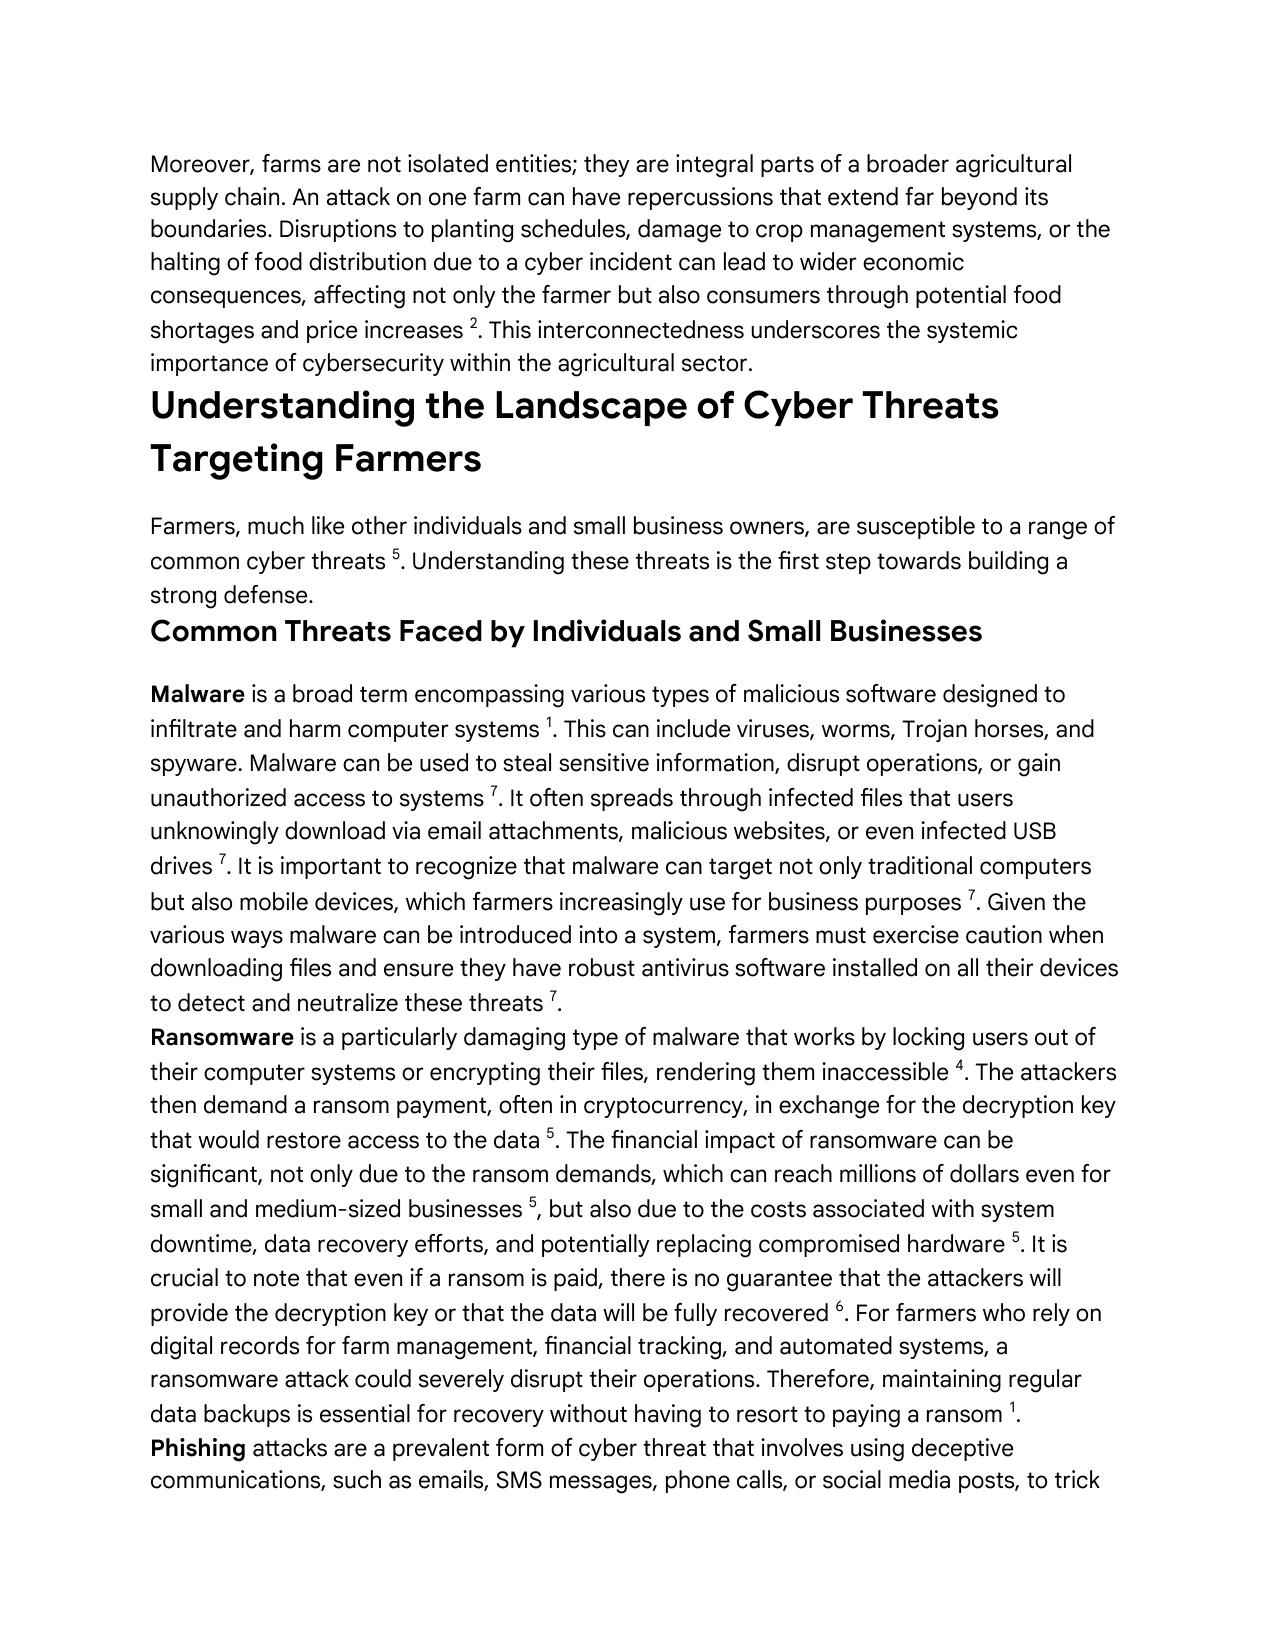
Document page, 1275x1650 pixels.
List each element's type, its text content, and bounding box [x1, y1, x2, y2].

text Ransomware is a particularly damaging type of malware that works by locking users out of their computer systems or encrypting their files, rendering them inaccessible 4. The attackers then demand a ransom payment, often in cryptocurrency, in exchange for the decryption key that would restore access to the data 5. The financial impact of ransomware can be significant, not only due to the ransom demands, which can reach millions of dollars even for small and medium-sized businesses 5, but also due to the costs associated with system downtime, data recovery efforts, and potentially replacing compromised hardware 5. It is crucial to note that even if a ransom is paid, there is no guarantee that the attackers will provide the decryption key or that the data will be fully recovered 6. For farmers who rely on digital records for farm management, financial tracking, and automated systems, a ransomware attack could severely disrupt their operations. Therefore, maintaining regular data backups is essential for recovery without having to resort to paying a ransom 1. [150, 1023, 1125, 1429]
subtitle Understanding the Landscape of Cyber Threats Targeting Farmers [150, 382, 1125, 482]
subtitle Common Threats Faced by Individuals and Small Businesses [150, 614, 1125, 650]
text Malware is a broad term encompassing various types of malicious software designed to infiltrate and harm computer systems 1. This can include viruses, worms, Trojan horses, and spyware. Malware can be used to steal sensitive information, disrupt operations, or gain unauthorized access to systems 7. It often spreads through infected files that users unknowingly download via email attachments, malicious websites, or even infected USB drives 7. It is important to recognize that malware can target not only traditional computers but also mobile devices, which farmers increasingly use for business purposes 7. Given the various ways malware can be introduced into a system, farmers must exercise caution when downloading files and ensure they have robust antivirus software installed on all their devices to detect and neutralize these threats 7. [150, 680, 1125, 1018]
text Moreover, farms are not isolated entities; they are integral parts of a broader agricultural supply chain. An attack on one farm can have repercussions that extend far beyond its boundaries. Disruptions to planting schedules, damage to crop management systems, or the halting of food distribution due to a cyber incident can lead to wider economic consequences, affecting not only the farmer but also consumers through potential food shortages and price increases 2. This interconnectedness underscores the systemic importance of cybersecurity within the agricultural sector. [150, 150, 1125, 378]
text Farmers, much like other individuals and small business owners, are susceptible to a range of common cyber threats 5. Understanding these threats is the first step towards building a strong defense. [150, 512, 1125, 610]
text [150, 1434, 1125, 1495]
